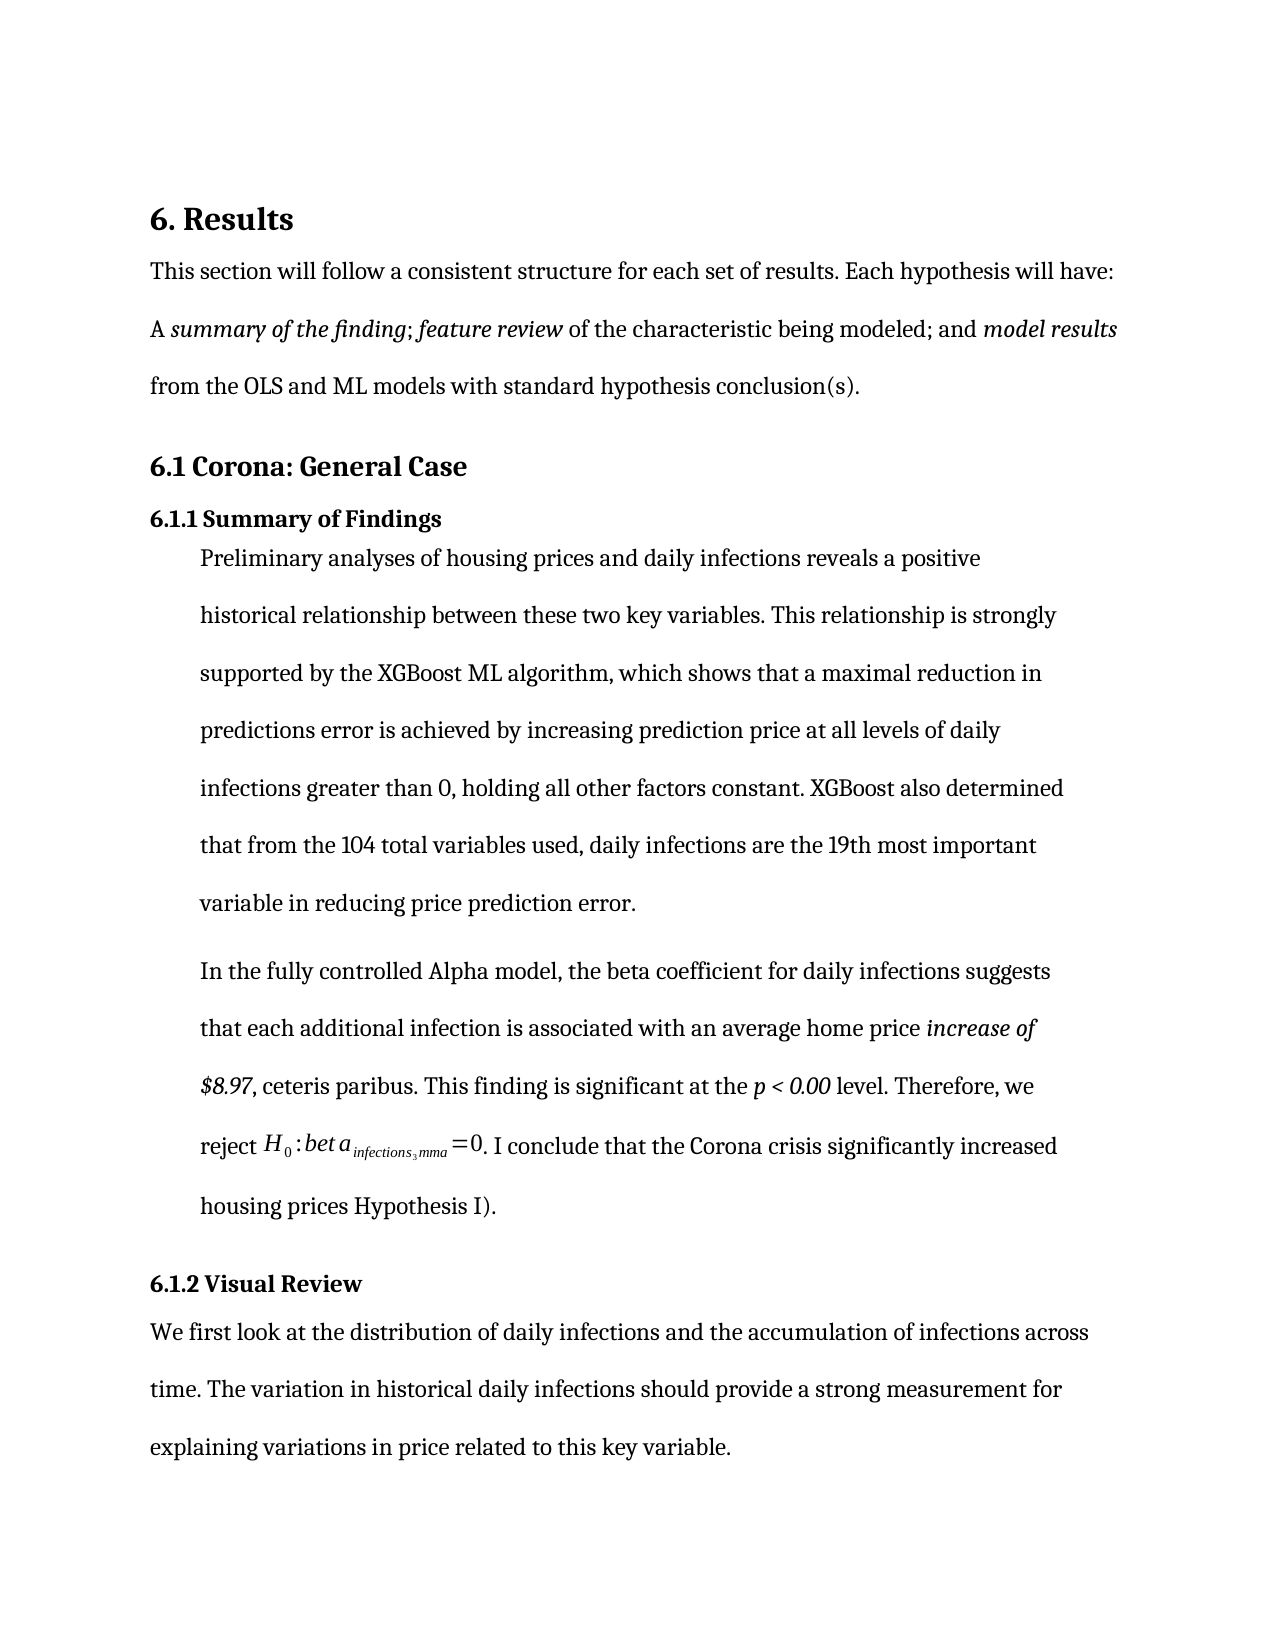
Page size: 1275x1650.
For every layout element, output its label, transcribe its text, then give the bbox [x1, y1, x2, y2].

text Preliminary analyses of housing prices and daily infections reveals a positive historical relationship between these two key variables. This relationship is strongly supported by the XGBoost ML algorithm, which shows that a maximal reduction in predictions error is achieved by increasing prediction price at all levels of daily infections greater than 0, holding all other factors constant. XGBoost also determined that from the 104 total variables used, daily infections are the 19th most important variable in reducing price prediction error. [200, 544, 1075, 918]
subtitle 6.1 Corona: General Case [150, 450, 1125, 484]
text In the fully controlled Alpha model, the beta coefficient for daily infections suggests that each additional infection is associated with an average home price increase of $8.97, ceteris paribus. This finding is significant at the p < 0.00 level. Therefore, we reject . I conclude that the Corona crisis significantly increased housing prices Hypothesis I). [200, 957, 1075, 1220]
subtitle 6.1.1 Summary of Findings [150, 505, 1125, 533]
subtitle 6.1.2 Visual Review [150, 1270, 1125, 1299]
text This section will follow a consistent structure for each set of results. Each hypothesis will have: A summary of the finding; feature review of the characteristic being modeled; and model results from the OLS and ML models with standard hypothesis conclusion(s). [150, 257, 1125, 401]
text We first look at the distribution of daily infections and the accumulation of infections across time. The variation in historical daily infections should provide a strong measurement for explaining variations in price related to this key variable. [150, 1317, 1125, 1461]
subtitle 6. Results [150, 200, 1125, 238]
